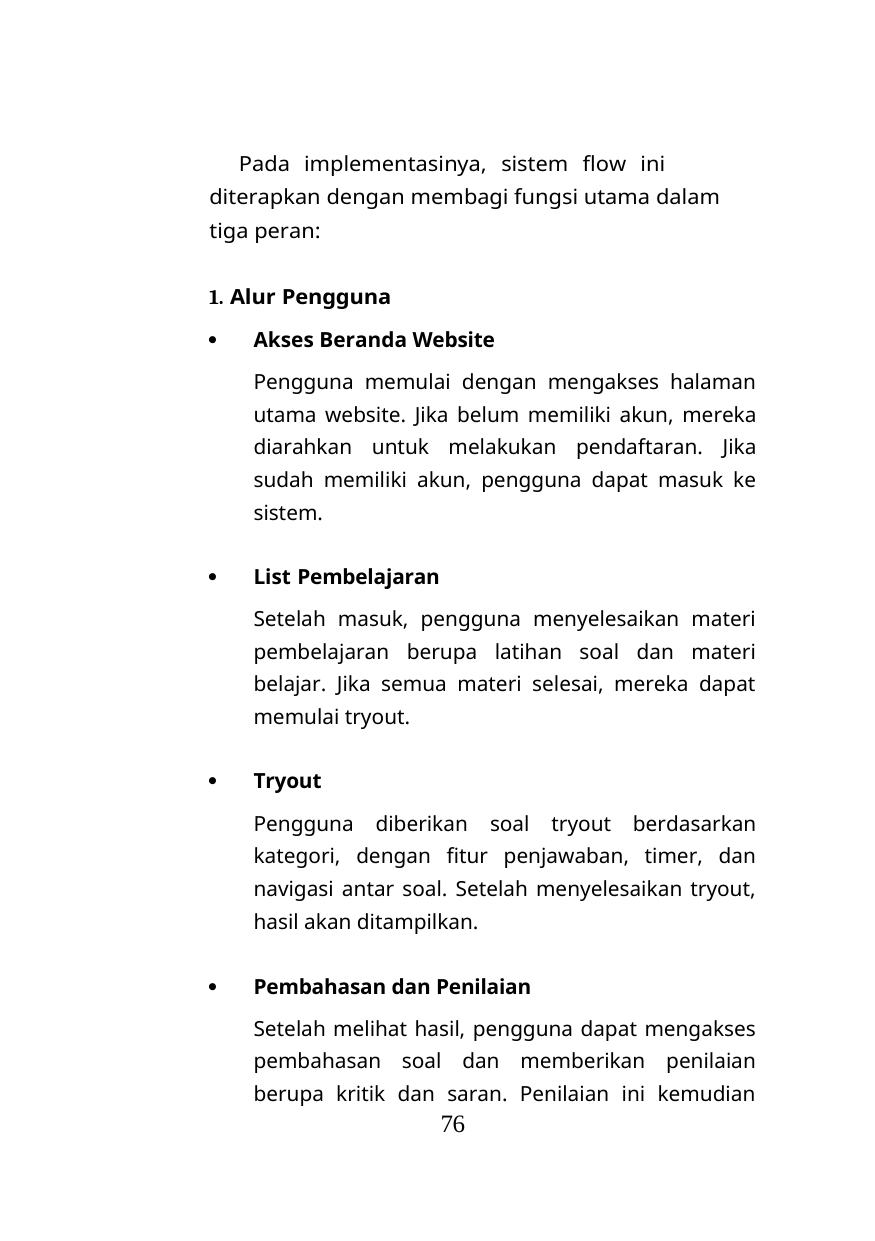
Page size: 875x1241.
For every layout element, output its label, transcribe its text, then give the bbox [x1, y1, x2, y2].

subtitle Alur Pengguna [209, 282, 859, 311]
text Setelah masuk, pengguna menyelesaikan materi pembelajaran berupa latihan soal dan materi belajar. Jika semua materi selesai, mereka dapat memulai tryout. [253, 604, 756, 731]
text Pada implementasinya, sistem flow ini diterapkan dengan membagi fungsi utama dalam tiga peran: [209, 149, 751, 244]
subtitle Pembahasan dan Penilaian [209, 972, 859, 1000]
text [253, 1014, 756, 1107]
subtitle List Pembelajaran [209, 562, 859, 591]
text Pengguna memulai dengan mengakses halaman utama website. Jika belum memiliki akun, mereka diarahkan untuk melakukan pendaftaran. Jika sudah memiliki akun, pengguna dapat masuk ke sistem. [253, 367, 756, 526]
list Akses Beranda Website [209, 325, 859, 353]
subtitle Tryout [209, 767, 859, 795]
text Pengguna diberikan soal tryout berdasarkan kategori, dengan fitur penjawaban, timer, dan navigasi antar soal. Setelah menyelesaikan tryout, hasil akan ditampilkan. [253, 809, 756, 935]
